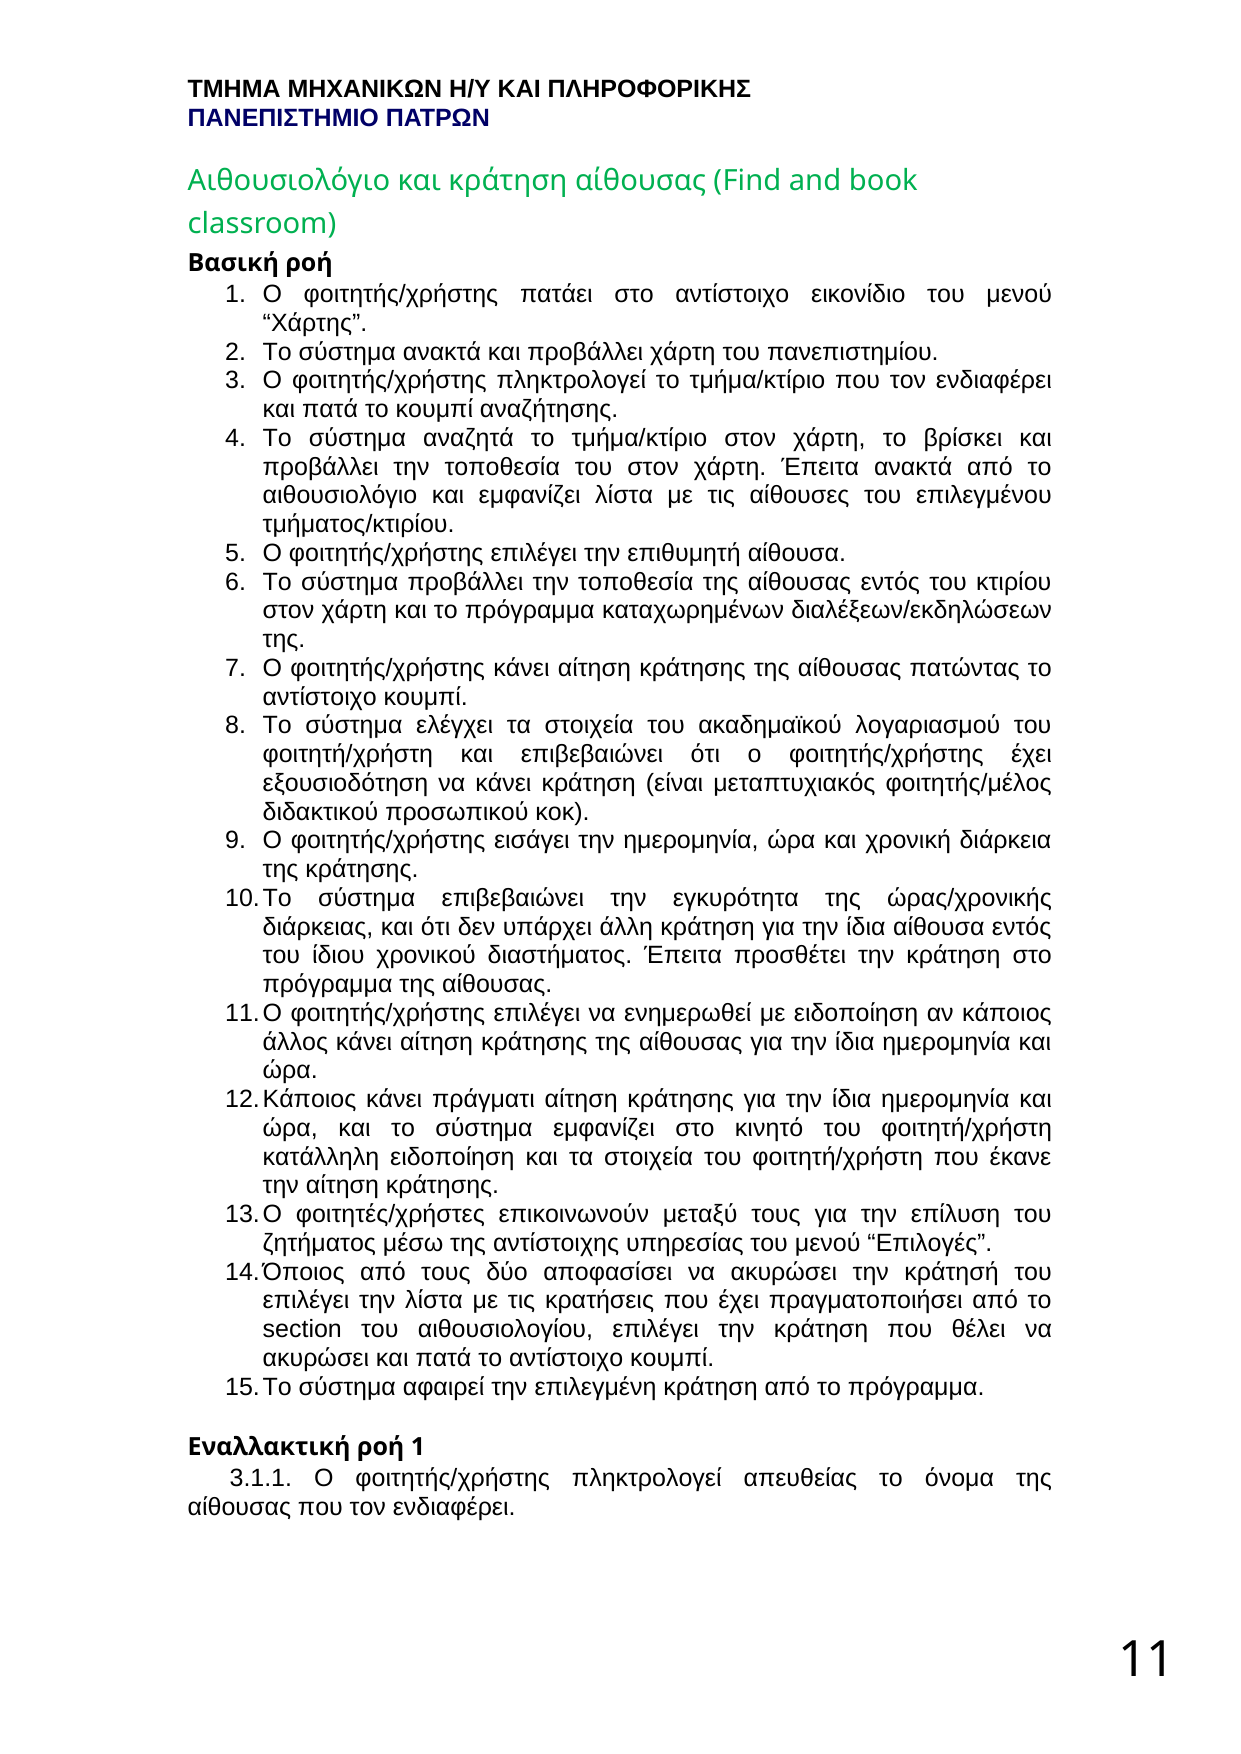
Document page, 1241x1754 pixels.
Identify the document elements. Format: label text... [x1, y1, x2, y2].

list Ο φοιτητές/χρήστες επικοινωνούν μεταξύ τους για την επίλυση του ζητήματος μέσω της αντίστοιχης υπηρεσίας του μενού “Επιλογές”. [225, 1199, 1053, 1256]
list Ο φοιτητής/χρήστης εισάγει την ημερομηνία, ώρα και χρονική διάρκεια της κράτησης. [225, 825, 1053, 883]
list Ο φοιτητής/χρήστης επιλέγει την επιθυμητή αίθουσα. [225, 538, 1053, 566]
list Το σύστημα προβάλλει την τοποθεσία της αίθουσας εντός του κτιρίου στον χάρτη και το πρόγραμμα καταχωρημένων διαλέξεων/εκδηλώσεων της. [225, 566, 1053, 653]
text Εναλλακτική ροή 1 [187, 1429, 1053, 1463]
text Βασική ροή [187, 245, 1053, 279]
subtitle Αιθουσιολόγιο και κράτηση αίθουσας (Find and book classroom) [187, 159, 1053, 242]
list Ο φοιτητής/χρήστης κάνει αίτηση κράτησης της αίθουσας πατώντας το αντίστοιχο κουμπί. [225, 653, 1053, 710]
list Το σύστημα αναζητά το τμήμα/κτίριο στον χάρτη, το βρίσκει και προβάλλει την τοποθεσία του στον χάρτη. Έπειτα ανακτά από το αιθουσιολόγιο και εμφανίζει λίστα με τις αίθουσες του επιλεγμένου τμήματος/κτιρίου. [225, 423, 1053, 538]
list Ο φοιτητής/χρήστης πληκτρολογεί το τμήμα/κτίριο που τον ενδιαφέρει και πατά το κουμπί αναζήτησης. [225, 365, 1053, 423]
list Το σύστημα επιβεβαιώνει την εγκυρότητα της ώρας/χρονικής διάρκειας, και ότι δεν υπάρχει άλλη κράτηση για την ίδια αίθουσα εντός του ίδιου χρονικού διαστήματος. Έπειτα προσθέτει την κράτηση στο πρόγραμμα της αίθουσας. [225, 883, 1053, 998]
list Κάποιος κάνει πράγματι αίτηση κράτησης για την ίδια ημερομηνία και ώρα, και το σύστημα εμφανίζει στο κινητό του φοιτητή/χρήστη κατάλληλη ειδοποίηση και τα στοιχεία του φοιτητή/χρήστη που έκανε την αίτηση κράτησης. [225, 1084, 1053, 1199]
list Όποιος από τους δύο αποφασίσει να ακυρώσει την κράτησή του επιλέγει την λίστα με τις κρατήσεις που έχει πραγματοποιήσει από το section του αιθουσιολογίου, επιλέγει την κράτηση που θέλει να ακυρώσει και πατά το αντίστοιχο κουμπί. [225, 1256, 1053, 1371]
list Το σύστημα αφαιρεί την επιλεγμένη κράτηση από το πρόγραμμα. [225, 1371, 1053, 1400]
list Ο φοιτητής/χρήστης επιλέγει να ενημερωθεί με ειδοποίηση αν κάποιος άλλος κάνει αίτηση κράτησης της αίθουσας για την ίδια ημερομηνία και ώρα. [225, 998, 1053, 1084]
list Το σύστημα ελέγχει τα στοιχεία του ακαδημαϊκού λογαριασμού του φοιτητή/χρήστη και επιβεβαιώνει ότι ο φοιτητής/χρήστης έχει εξουσιοδότηση να κάνει κράτηση (είναι μεταπτυχιακός φοιτητής/μέλος διδακτικού προσωπικού κοκ). [225, 710, 1053, 825]
list Ο φοιτητής/χρήστης πατάει στο αντίστοιχο εικονίδιο του μενού “Χάρτης”. [225, 279, 1053, 336]
text 3.1.1. Ο φοιτητής/χρήστης πληκτρολογεί απευθείας το όνομα της αίθουσας που τον ενδιαφέρει. [187, 1463, 1053, 1521]
list Το σύστημα ανακτά και προβάλλει χάρτη του πανεπιστημίου. [225, 336, 1053, 365]
